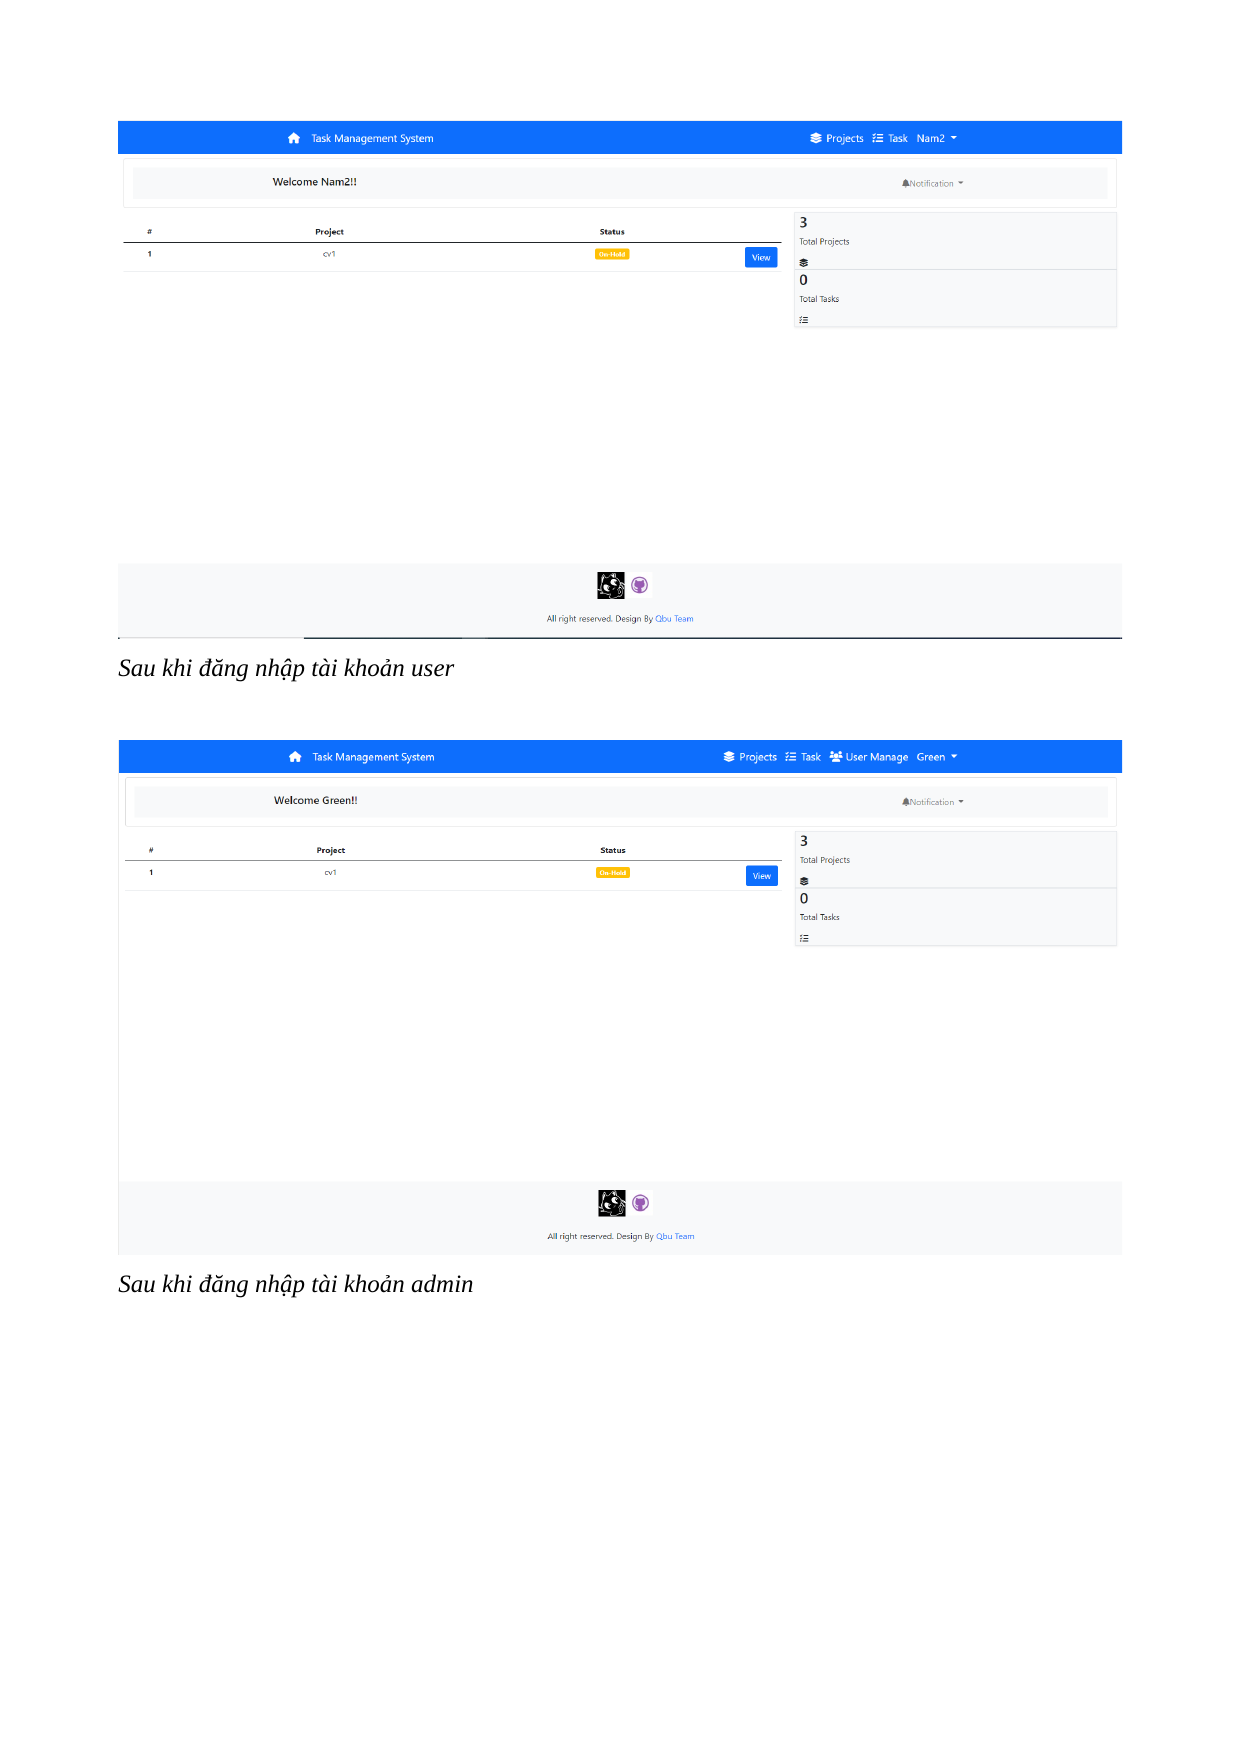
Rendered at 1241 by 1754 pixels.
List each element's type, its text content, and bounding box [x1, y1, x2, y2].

picture [118, 118, 1123, 639]
picture [118, 740, 1123, 1255]
text Sau khi đăng nhập tài khoản user [118, 653, 1122, 682]
text Sau khi đăng nhập tài khoản admin [118, 1269, 1122, 1298]
